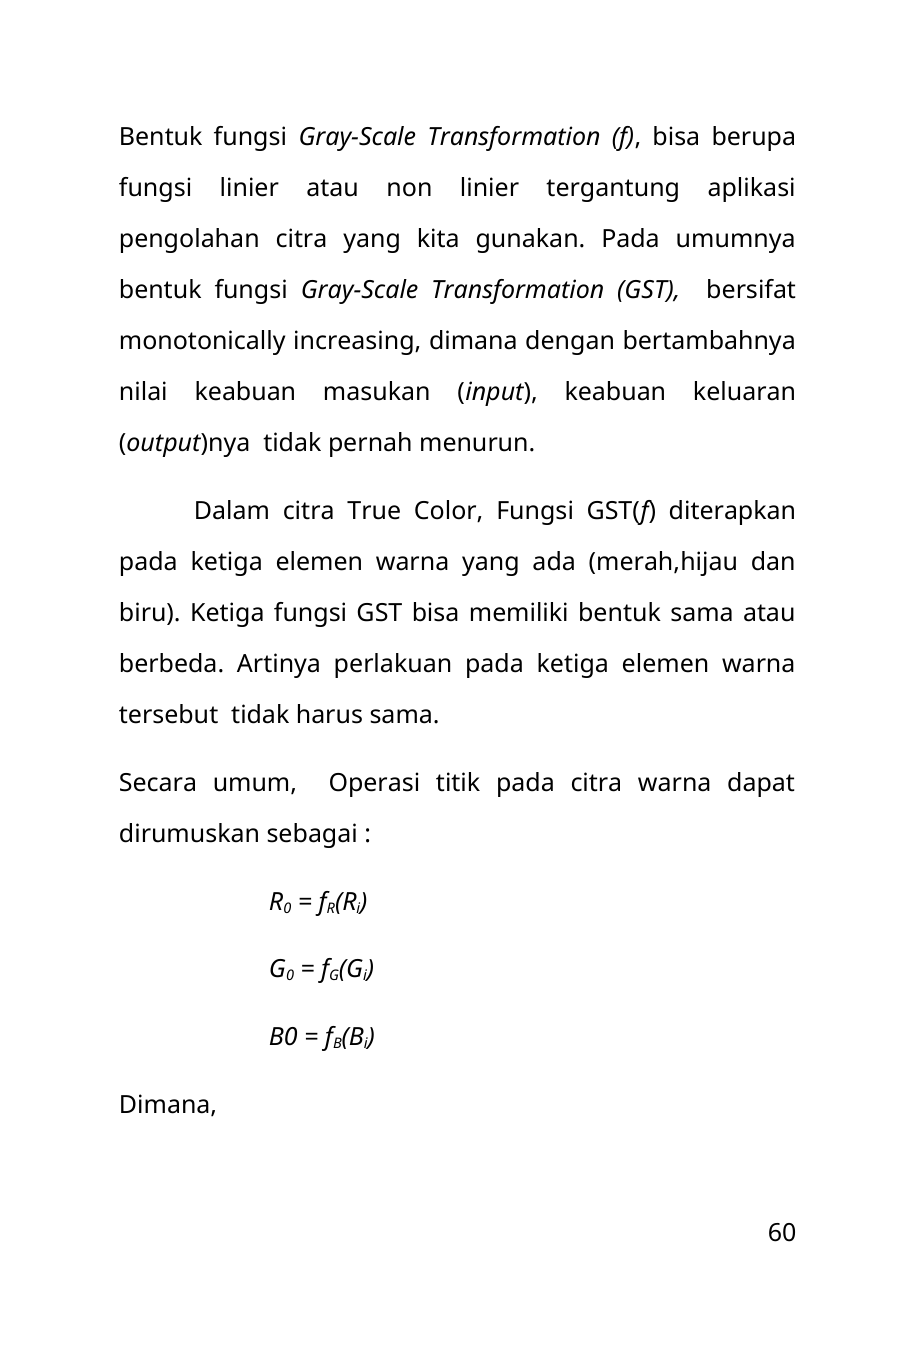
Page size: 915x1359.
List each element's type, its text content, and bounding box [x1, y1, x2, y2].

text Dalam citra True Color, Fungsi GST(f) diterapkan pada ketiga elemen warna yang ada (merah,hijau dan biru). Ketiga fungsi GST bisa memiliki bentuk sama atau berbeda. Artinya perlakuan pada ketiga elemen warna tersebut tidak harus sama. [119, 493, 796, 731]
text Bentuk fungsi Gray-Scale Transformation (f), bisa berupa fungsi linier atau non linier tergantung aplikasi pengolahan citra yang kita gunakan. Pada umumnya bentuk fungsi Gray-Scale Transformation (GST), bersifat monotonically increasing, dimana dengan bertambahnya nilai keabuan masukan (input), keabuan keluaran (output)nya tidak pernah menurun. [119, 119, 796, 459]
text G0 = fG(Gi) [119, 951, 796, 985]
text Secara umum, Operasi titik pada citra warna dapat dirumuskan sebagai : [119, 764, 796, 850]
text Dimana, [119, 1086, 796, 1121]
text R0 = fR(Ri) [119, 883, 796, 917]
text B0 = fB(Bi) [119, 1019, 796, 1053]
